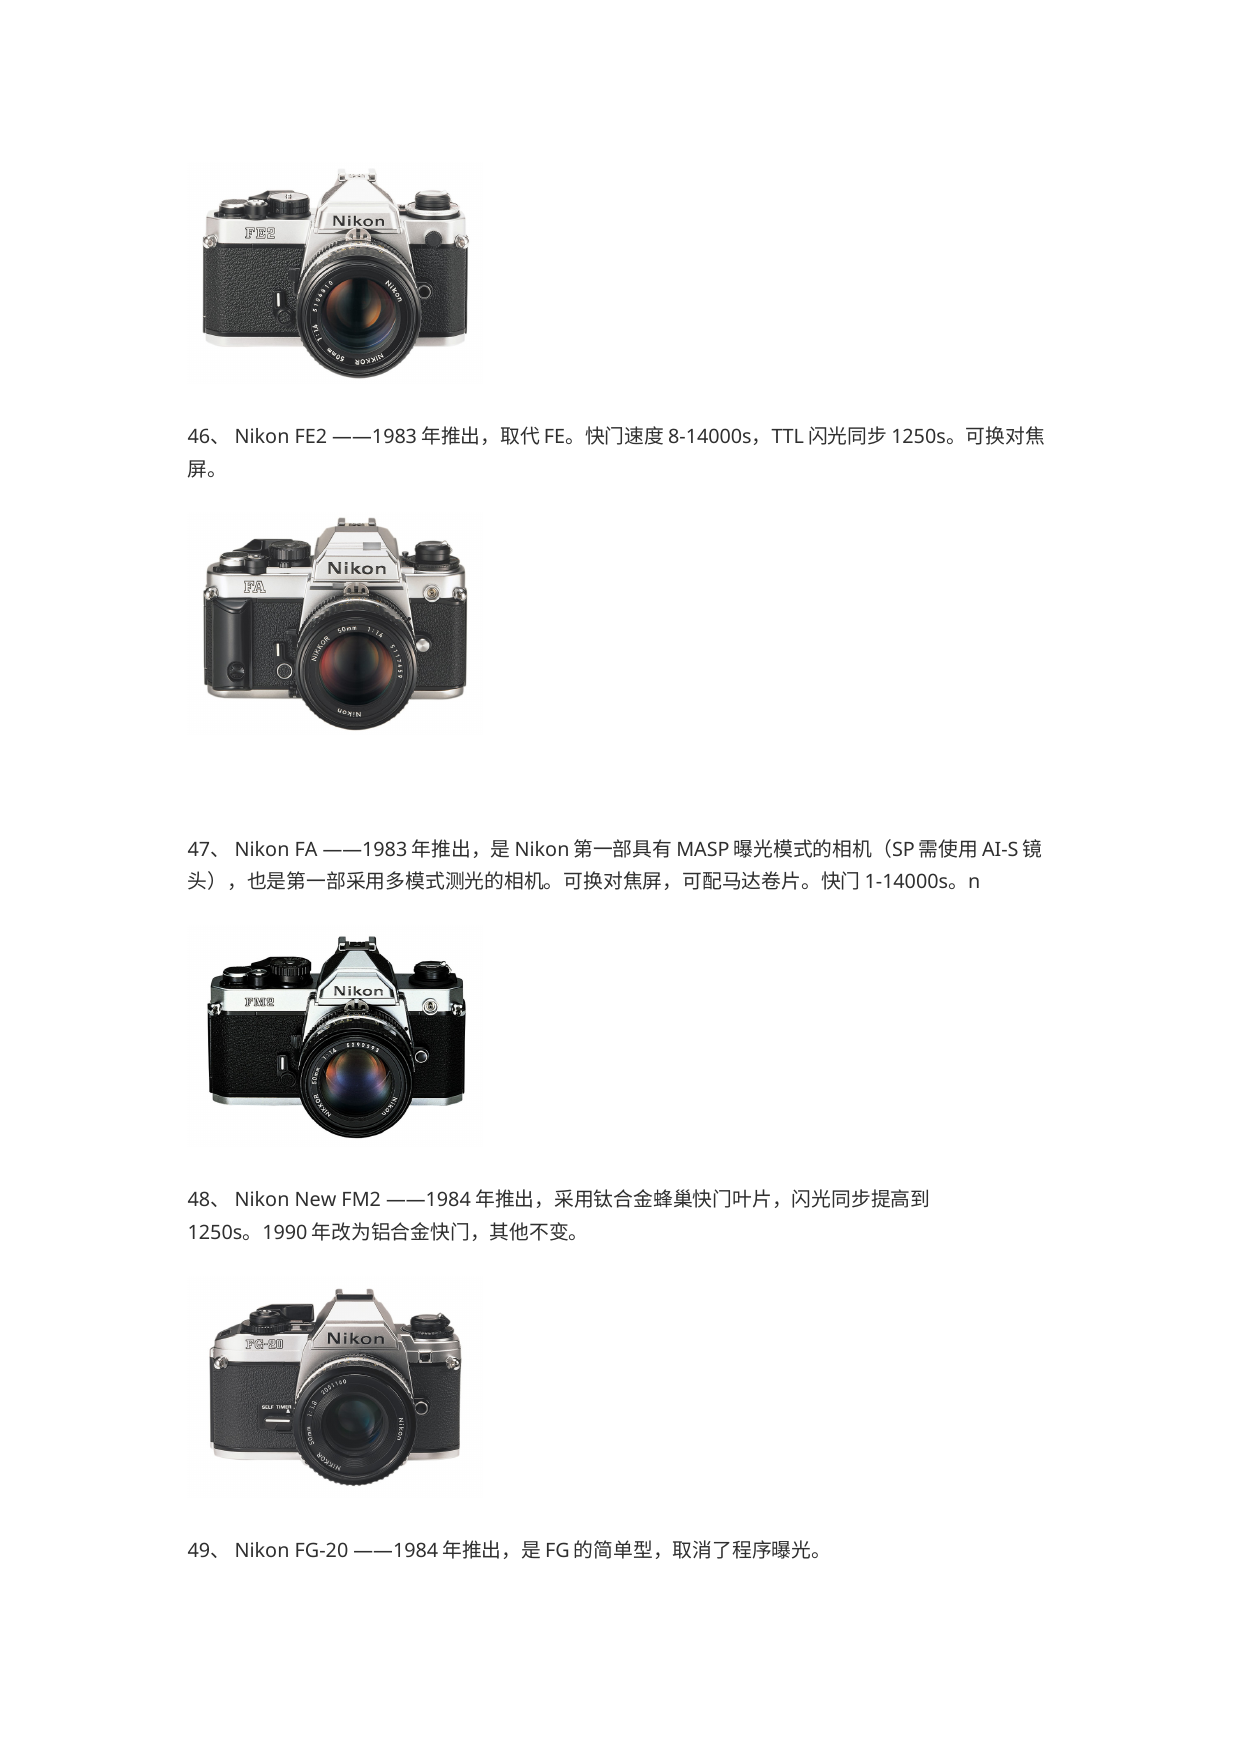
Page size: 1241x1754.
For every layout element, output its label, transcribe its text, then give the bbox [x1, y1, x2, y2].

picture [187, 162, 483, 384]
text 46、 Nikon FE2 ——1983年推出，取代FE。快门速度8-14000s，TTL闪光同步1250s。可换对焦屏。 [187, 419, 1053, 484]
picture [187, 925, 483, 1147]
text 49、 Nikon FG-20 ——1984年推出，是FG的简单型，取消了程序曝光。 [187, 1533, 1053, 1565]
picture [187, 512, 483, 735]
text 47、 Nikon FA ——1983年推出，是Nikon第一部具有MASP曝光模式的相机（SP需使用AI-S镜头），也是第一部采用多模式测光的相机。可换对焦屏，可配马达卷片。快门1-14000s。n [187, 831, 1053, 896]
text 48、 Nikon New FM2 ——1984年推出，采用钛合金蜂巢快门叶片，闪光同步提高到1250s。1990年改为铝合金快门，其他不变。 [187, 1182, 1053, 1247]
picture [187, 1276, 483, 1498]
